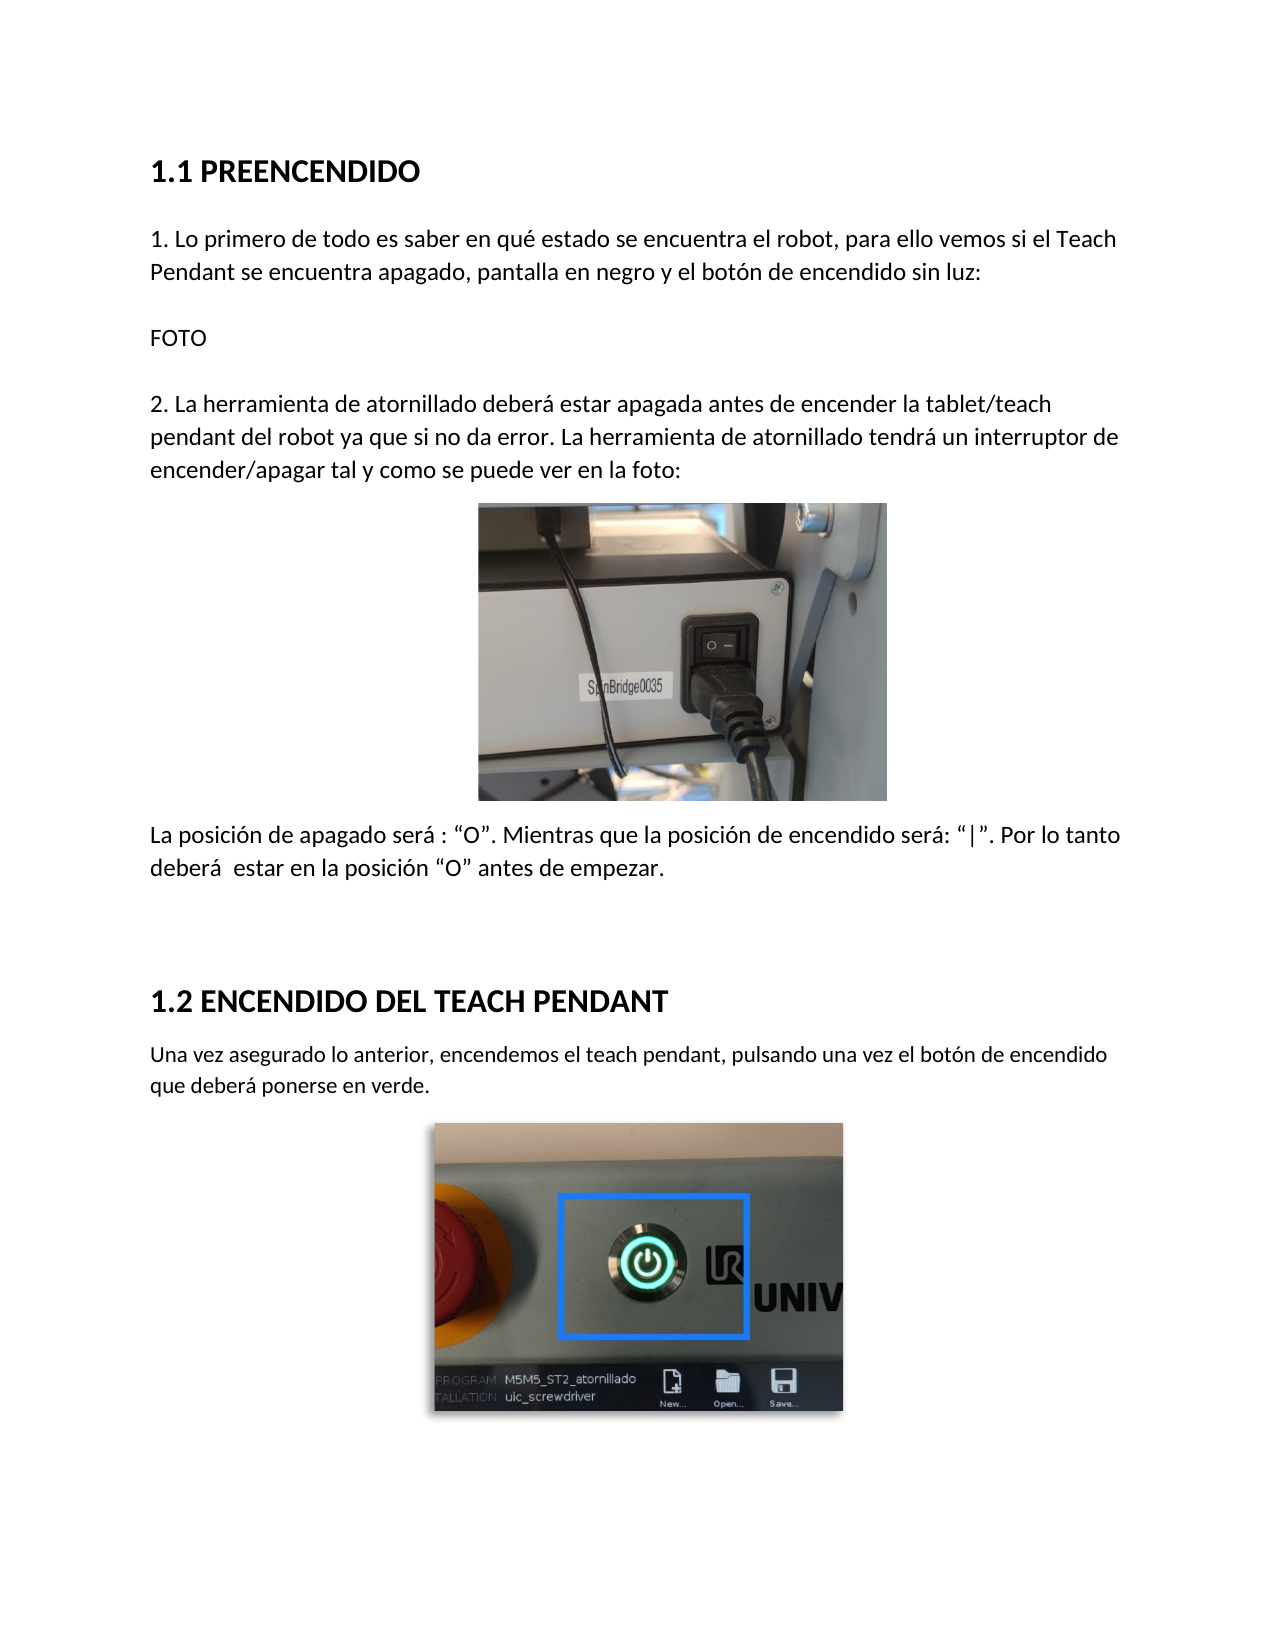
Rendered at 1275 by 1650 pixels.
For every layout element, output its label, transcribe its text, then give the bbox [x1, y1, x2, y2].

picture [478, 503, 887, 801]
text Una vez asegurado lo anterior, encendemos el teach pendant, pulsando una vez el botón de encendido que deberá ponerse en verde. [150, 1041, 1125, 1099]
picture [434, 1123, 844, 1411]
text 1.2 ENCENDIDO DEL TEACH PENDANT [150, 902, 1125, 1021]
text La posición de apagado será : “O”. Mientras que la posición de encendido será: “|”. Por lo tanto deberá estar en la posición “O” antes de empezar. [150, 820, 1125, 883]
text 1.1 PREENCENDIDO 1. Lo primero de todo es saber en qué estado se encuentra el robot, para ello vemos si el Teach Pendant se encuentra apagado, pantalla en negro y el botón de encendido sin luz: FOTO 2. La herramienta de atornillado deberá estar apagada antes de encender la tablet/teach pendant del robot ya que si no da error. La herramienta de atornillado tendrá un interruptor de encender/apagar tal y como se puede ver en la foto: [150, 150, 1125, 484]
